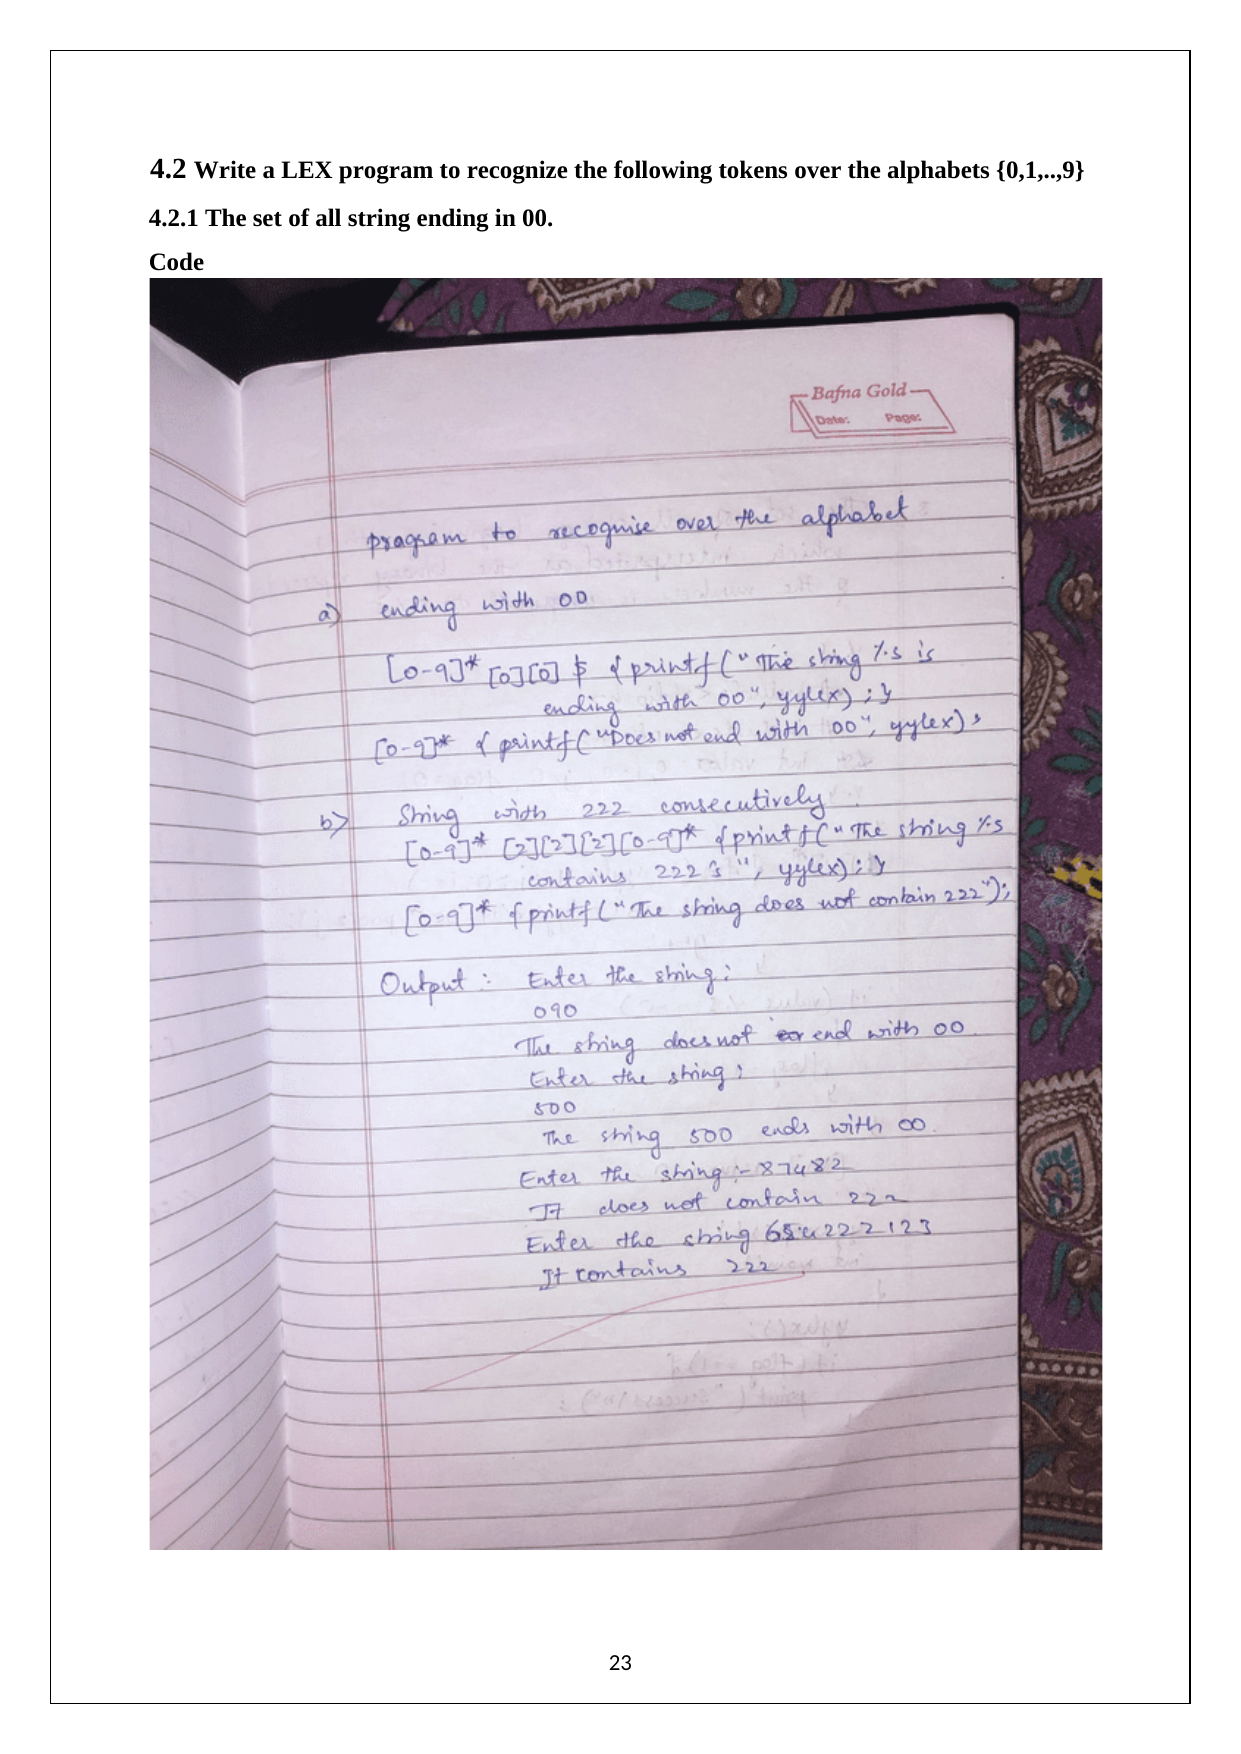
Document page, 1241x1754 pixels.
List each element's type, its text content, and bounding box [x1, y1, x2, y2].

text 4.2.1 The set of all string ending in 00. [148, 203, 1091, 232]
picture [149, 278, 1103, 1550]
text 4.2 Write a LEX program to recognize the following tokens over the alphabets {0,1,..,9} [150, 151, 1103, 184]
